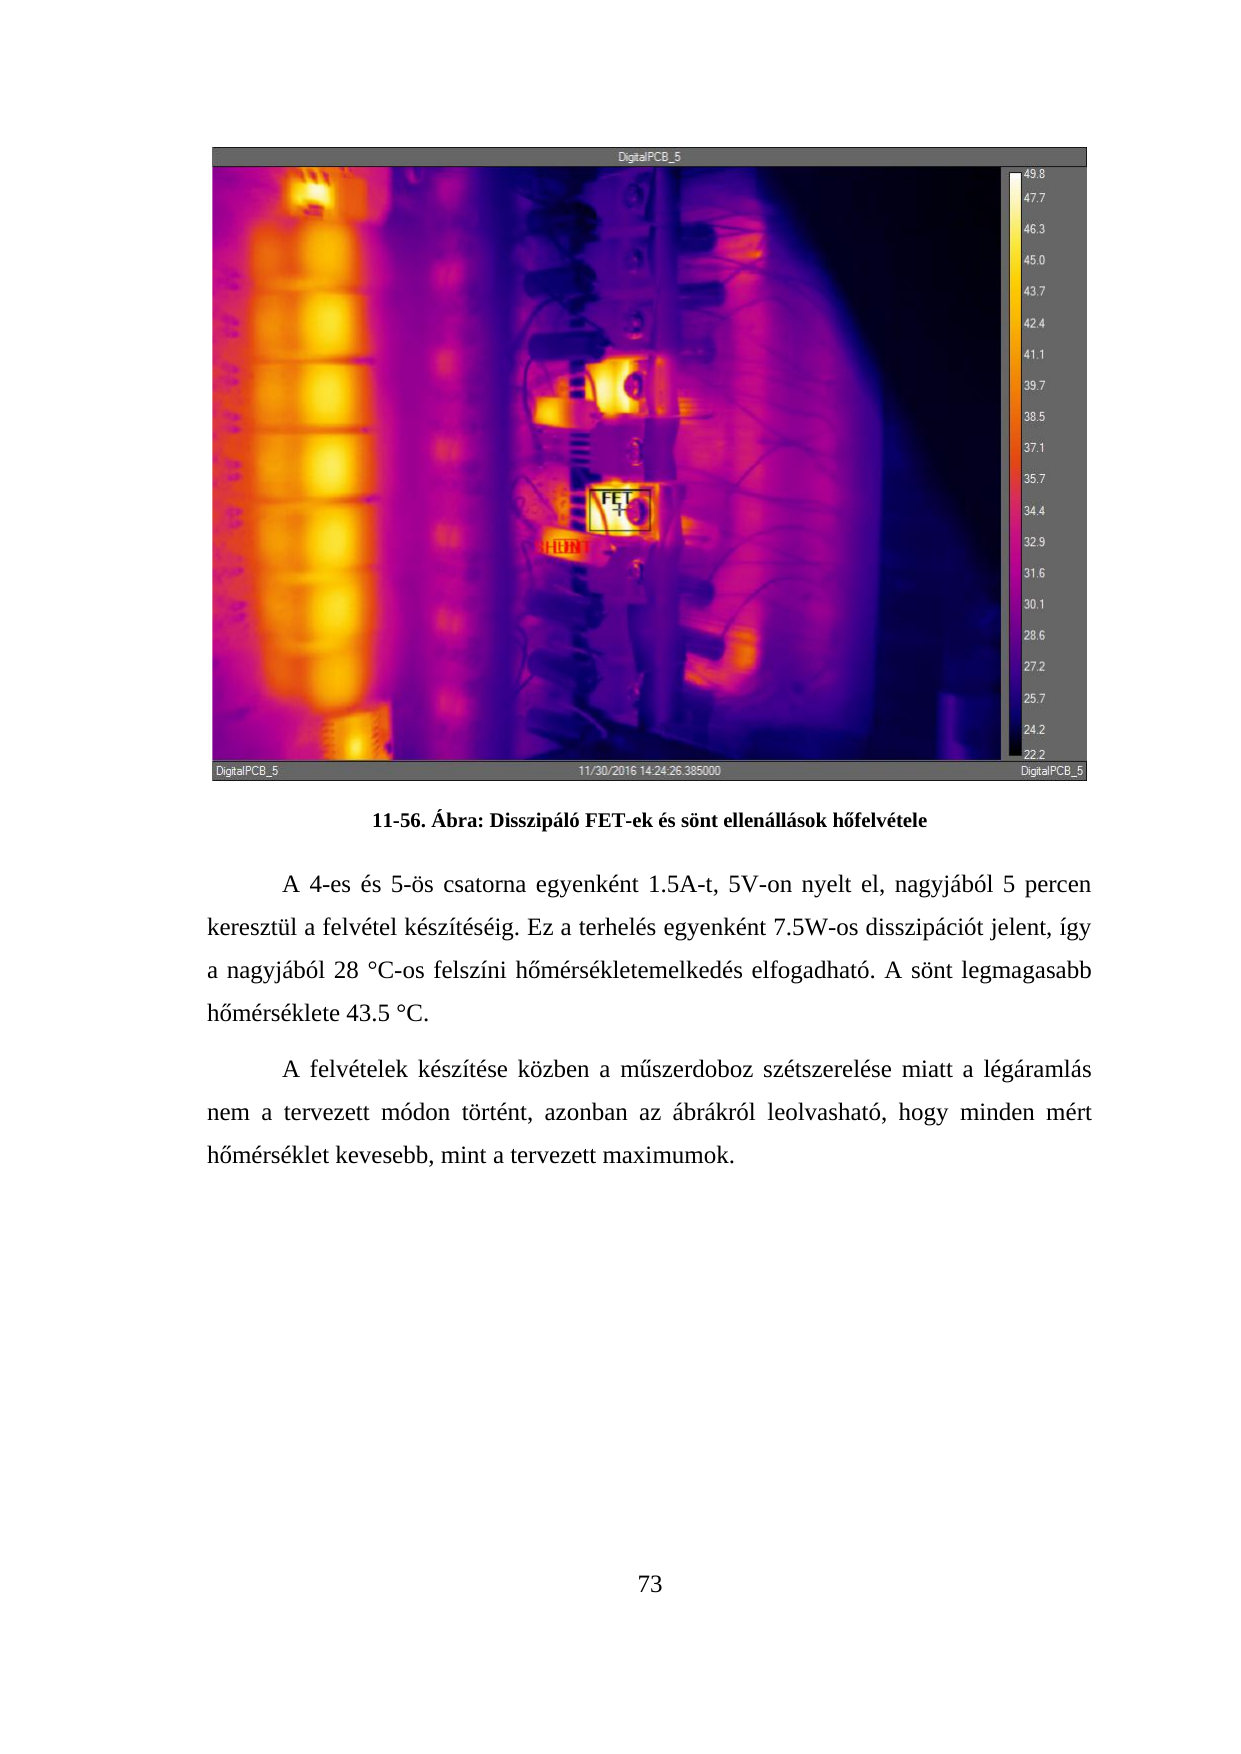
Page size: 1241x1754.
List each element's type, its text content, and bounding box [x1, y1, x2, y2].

text A felvételek készítése közben a műszerdoboz szétszerelése miatt a légáramlás nem a tervezett módon történt, azonban az ábrákról leolvasható, hogy minden mért hőmérséklet kevesebb, mint a tervezett maximumok. [207, 1054, 1092, 1169]
picture [212, 147, 1087, 781]
text A 4-es és 5-ös csatorna egyenként 1.5A-t, 5V-on nyelt el, nagyjából 5 percen keresztül a felvétel készítéséig. Ez a terhelés egyenként 7.5W-os disszipációt jelent, így a nagyjából 28 °C-os felszíni hőmérsékletemelkedés elfogadható. A sönt legmagasabb hőmérséklete 43.5 °C. [207, 869, 1092, 1027]
